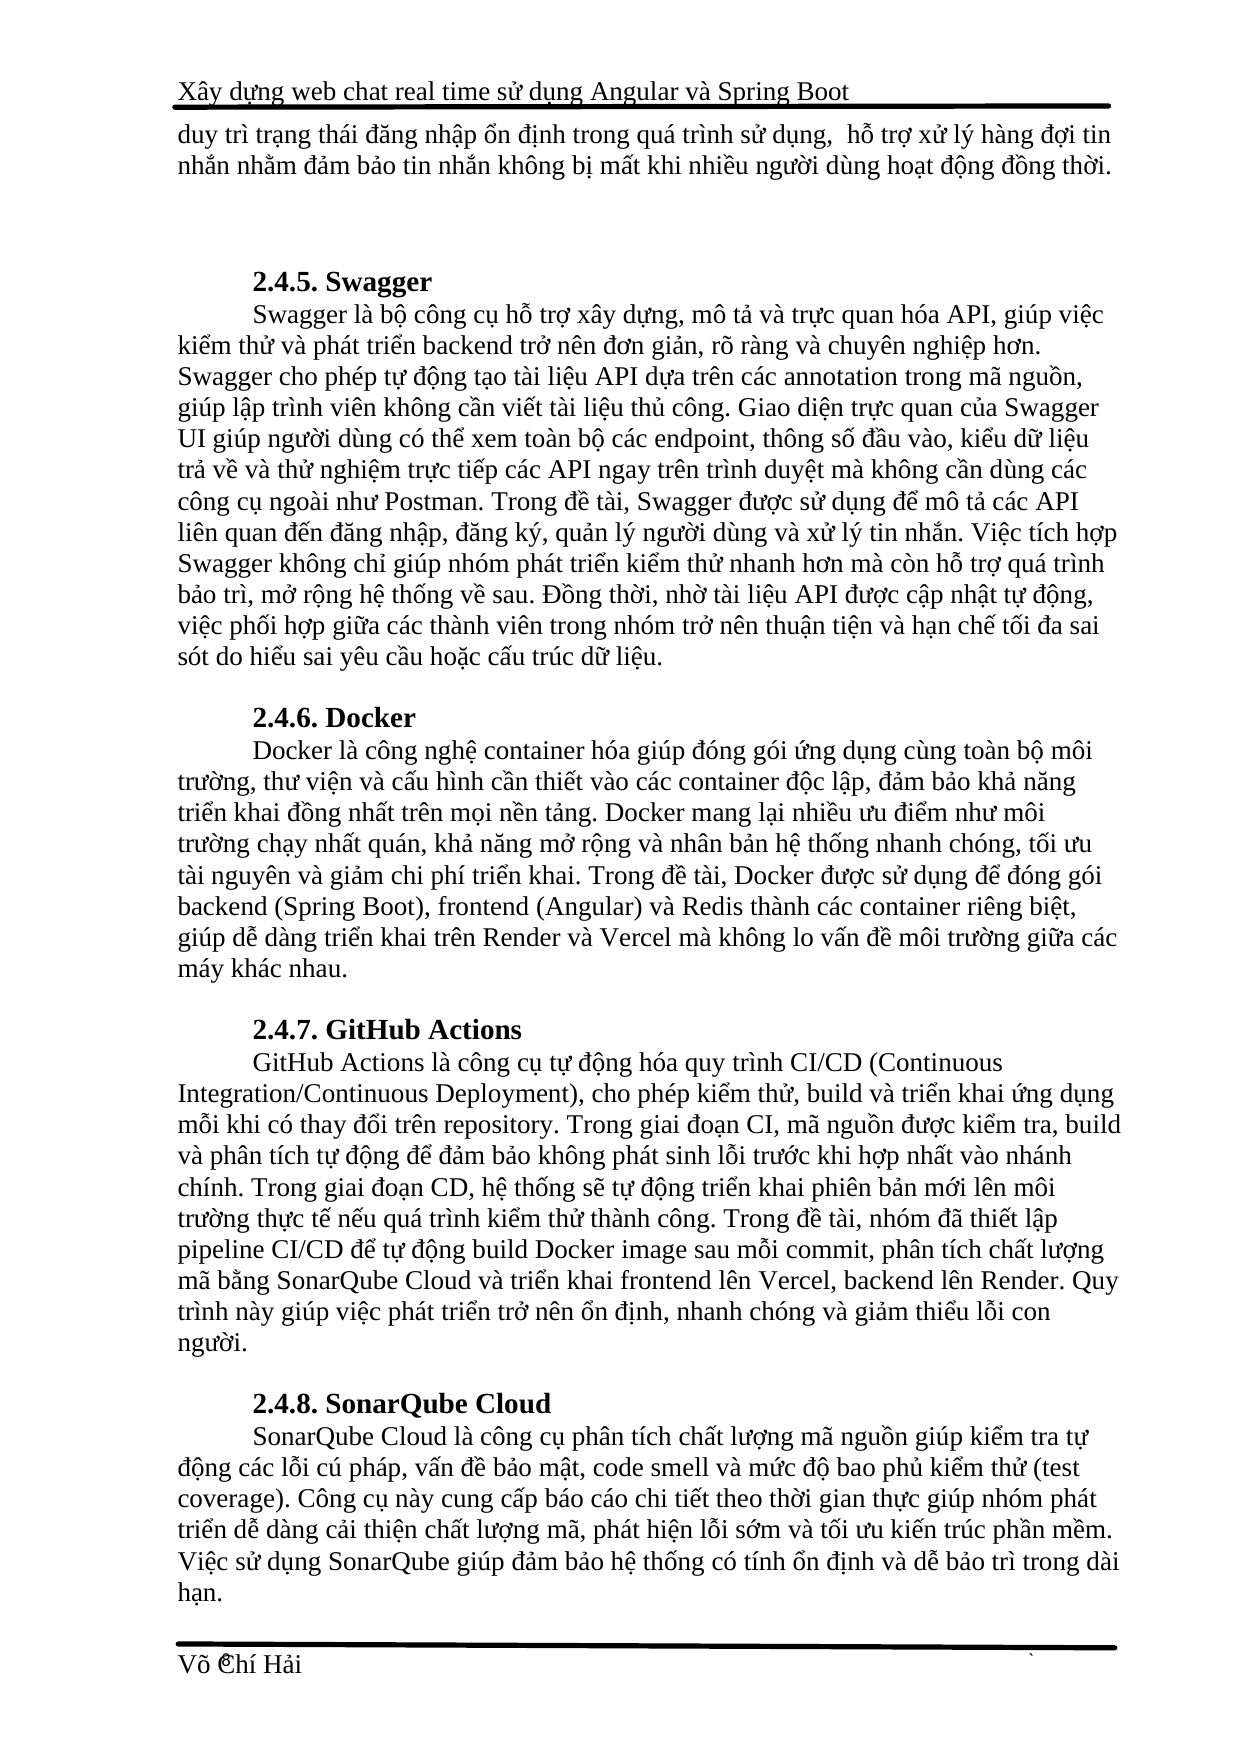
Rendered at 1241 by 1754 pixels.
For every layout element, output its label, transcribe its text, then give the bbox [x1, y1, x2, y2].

text 2.4.5. Swagger Swagger là bộ công cụ hỗ trợ xây dựng, mô tả và trực quan hóa API, giúp việc kiểm thử và phát triển backend trở nên đơn giản, rõ ràng và chuyên nghiệp hơn. Swagger cho phép tự động tạo tài liệu API dựa trên các annotation trong mã nguồn, giúp lập trình viên không cần viết tài liệu thủ công. Giao diện trực quan của Swagger UI giúp người dùng có thể xem toàn bộ các endpoint, thông số đầu vào, kiểu dữ liệu trả về và thử nghiệm trực tiếp các API ngay trên trình duyệt mà không cần dùng các công cụ ngoài như Postman. Trong đề tài, Swagger được sử dụng để mô tả các API liên quan đến đăng nhập, đăng ký, quản lý người dùng và xử lý tin nhắn. Việc tích hợp Swagger không chỉ giúp nhóm phát triển kiểm thử nhanh hơn mà còn hỗ trợ quá trình bảo trì, mở rộng hệ thống về sau. Đồng thời, nhờ tài liệu API được cập nhật tự động, việc phối hợp giữa các thành viên trong nhóm trở nên thuận tiện và hạn chế tối đa sai sót do hiểu sai yêu cầu hoặc cấu trúc dữ liệu. [177, 264, 1122, 671]
text 2.4.6. Docker Docker là công nghệ container hóa giúp đóng gói ứng dụng cùng toàn bộ môi trường, thư viện và cấu hình cần thiết vào các container độc lập, đảm bảo khả năng triển khai đồng nhất trên mọi nền tảng. Docker mang lại nhiều ưu điểm như môi trường chạy nhất quán, khả năng mở rộng và nhân bản hệ thống nhanh chóng, tối ưu tài nguyên và giảm chi phí triển khai. Trong đề tài, Docker được sử dụng để đóng gói backend (Spring Boot), frontend (Angular) và Redis thành các container riêng biệt, giúp dễ dàng triển khai trên Render và Vercel mà không lo vấn đề môi trường giữa các máy khác nhau. [177, 701, 1122, 983]
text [177, 118, 1122, 180]
text 2.4.7. GitHub Actions GitHub Actions là công cụ tự động hóa quy trình CI/CD (Continuous Integration/Continuous Deployment), cho phép kiểm thử, build và triển khai ứng dụng mỗi khi có thay đổi trên repository. Trong giai đoạn CI, mã nguồn được kiểm tra, build và phân tích tự động để đảm bảo không phát sinh lỗi trước khi hợp nhất vào nhánh chính. Trong giai đoạn CD, hệ thống sẽ tự động triển khai phiên bản mới lên môi trường thực tế nếu quá trình kiểm thử thành công. Trong đề tài, nhóm đã thiết lập pipeline CI/CD để tự động build Docker image sau mỗi commit, phân tích chất lượng mã bằng SonarQube Cloud và triển khai frontend lên Vercel, backend lên Render. Quy trình này giúp việc phát triển trở nên ổn định, nhanh chóng và giảm thiểu lỗi con người. [177, 1012, 1122, 1357]
text 2.4.8. SonarQube Cloud SonarQube Cloud là công cụ phân tích chất lượng mã nguồn giúp kiểm tra tự động các lỗi cú pháp, vấn đề bảo mật, code smell và mức độ bao phủ kiểm thử (test coverage). Công cụ này cung cấp báo cáo chi tiết theo thời gian thực giúp nhóm phát triển dễ dàng cải thiện chất lượng mã, phát hiện lỗi sớm và tối ưu kiến trúc phần mềm. Việc sử dụng SonarQube giúp đảm bảo hệ thống có tính ổn định và dễ bảo trì trong dài hạn. [177, 1387, 1122, 1607]
